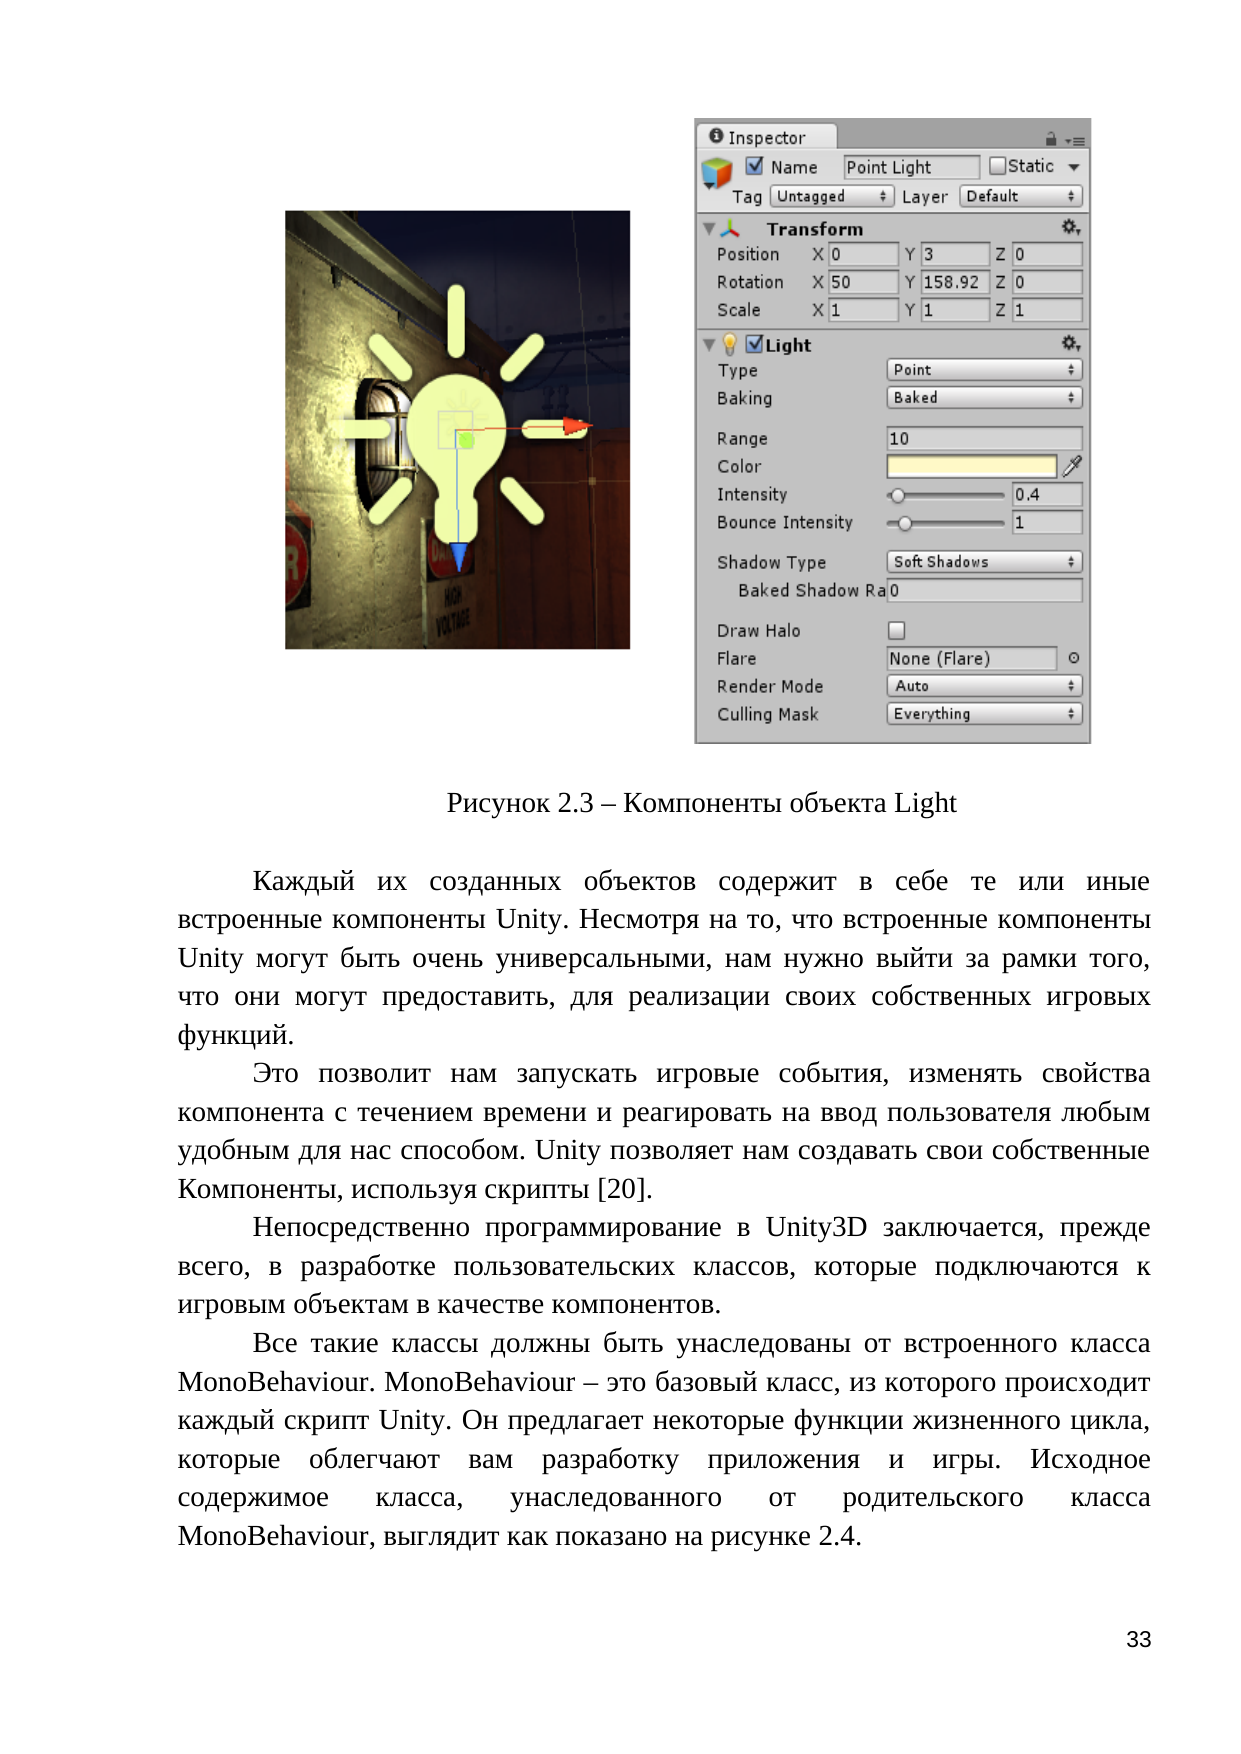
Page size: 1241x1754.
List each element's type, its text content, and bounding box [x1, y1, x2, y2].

text Рисунок 2.3 – Компоненты объекта Light [177, 786, 1152, 819]
text Каждый их созданных объектов содержит в себе те или иные встроенные компоненты Unity. Несмотря на то, что встроенные компоненты Unity могут быть очень универсальными, нам нужно выйти за рамки того, что они могут предоставить, для реализации своих собственных игровых функций. [177, 863, 1152, 1050]
text Непосредственно программирование в Unity3D заключается, прежде всего, в разработке пользовательских классов, которые подключаются к игровым объектам в качестве компонентов. [177, 1209, 1152, 1320]
picture [237, 118, 1092, 744]
text Это позволит нам запускать игровые события, изменять свойства компонента с течением времени и реагировать на ввод пользователя любым удобным для нас способом. Unity позволяет нам создавать свои собственные Компоненты, используя скрипты [20]. [177, 1055, 1152, 1204]
text Все такие классы должны быть унаследованы от встроенного класса MonoBehaviour. MonoBehaviour – это базовый класс, из которого происходит каждый скрипт Unity. Он предлагает некоторые функции жизненного цикла, которые облегчают вам разработку приложения и игры. Исходное содержимое класса, унаследованного от родительского класса MonoBehaviour, выглядит как показано на рисунке 2.4. [177, 1325, 1152, 1551]
